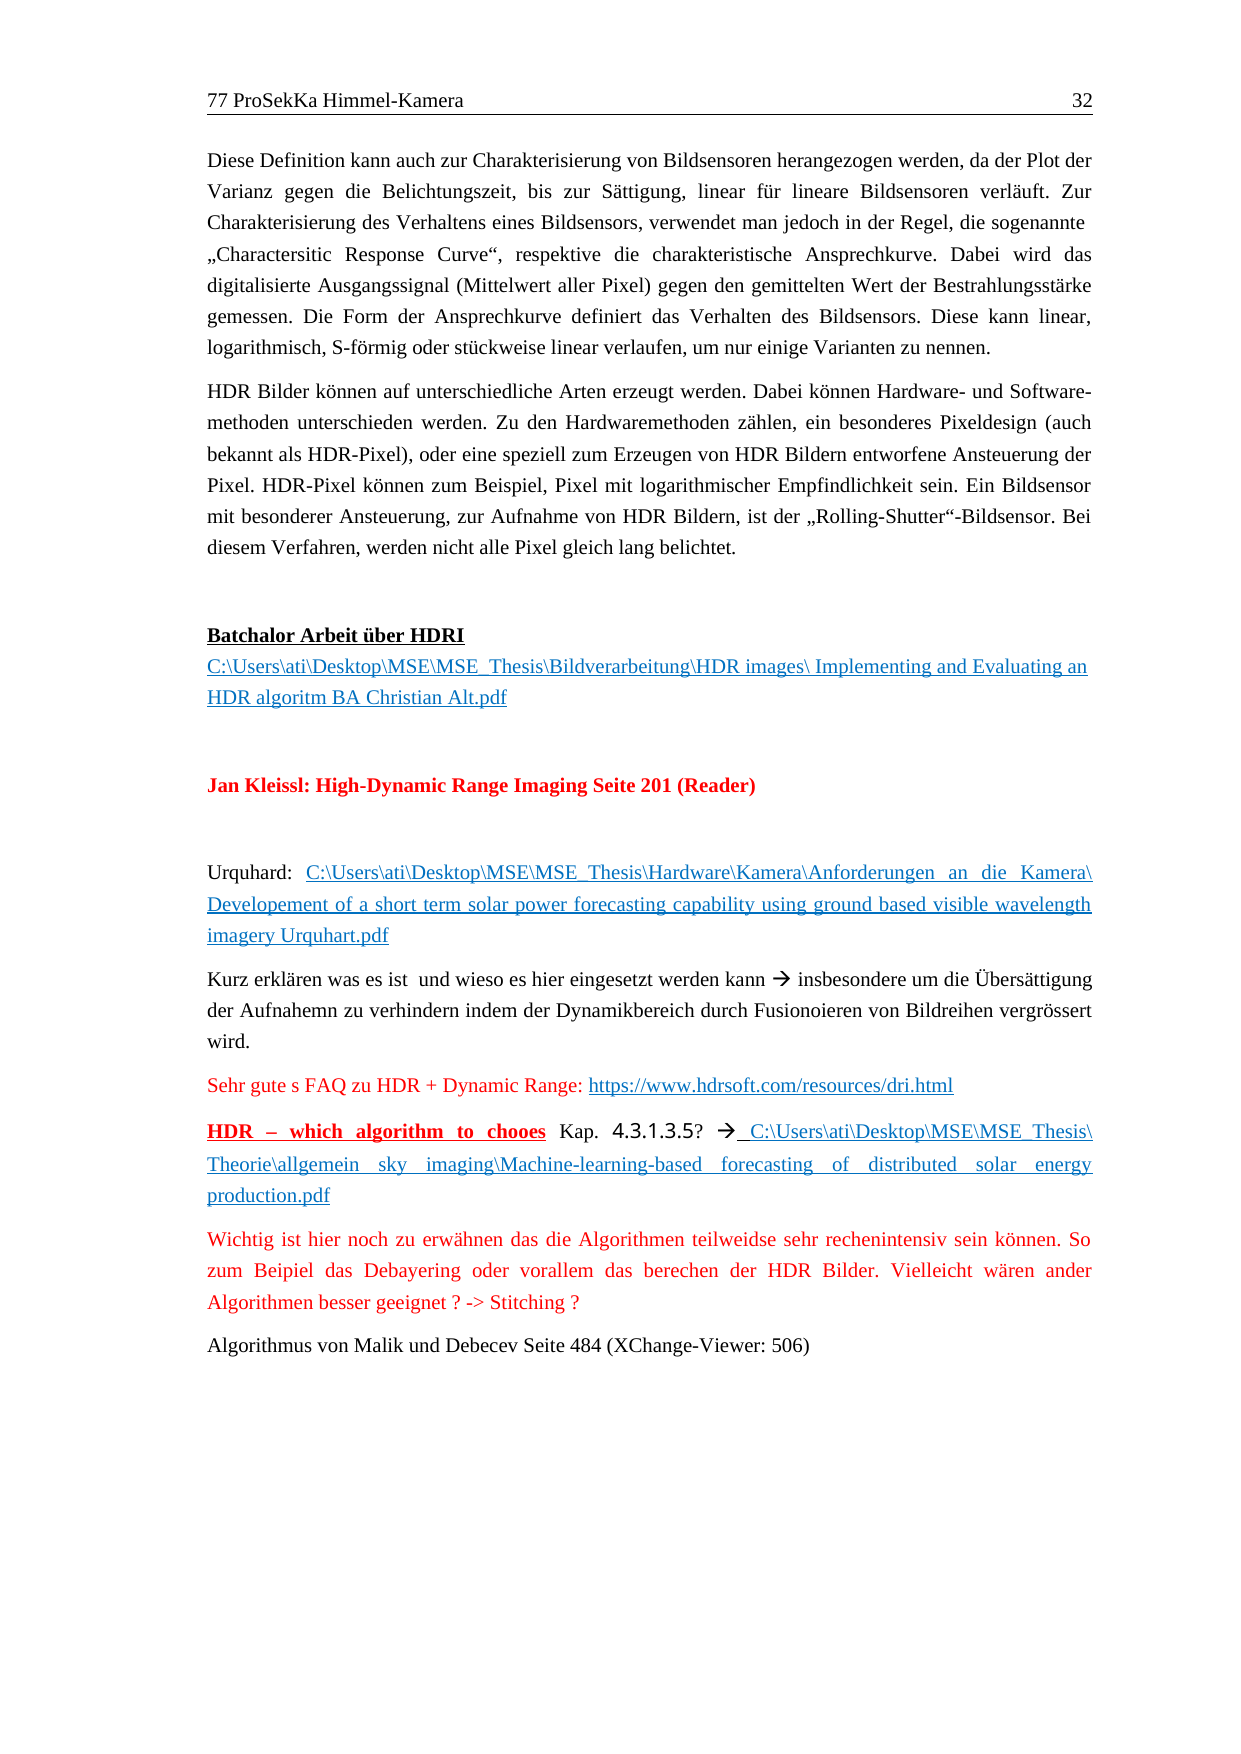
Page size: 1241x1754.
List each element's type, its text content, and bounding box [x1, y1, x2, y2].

text Batchalor Arbeit über HDRI C:\Users\ati\Desktop\MSE\MSE_Thesis\Bildverarbeitung\HDR images\ Implementing and Evaluating an HDR algoritm BA Christian Alt.pdf [207, 623, 1093, 709]
text HDR – which algorithm to chooes Kap. 4.3.1.3.5? C:\Users\ati\Desktop\MSE\MSE_Thesis\Theorie\allgemein sky imaging\Machine-learning-based forecasting of distributed solar energy production.pdf [207, 1116, 1093, 1173]
text Kurz erklären was es ist und wieso es hier eingesetzt werden kann insbesondere um die Übersättigung der Aufnahemn zu verhindern indem der Dynamikbereich durch Fusionoieren von Bildreihen vergrössert wird. [207, 966, 1093, 1053]
text Sehr gute s FAQ zu HDR + Dynamic Range: https://www.hdrsoft.com/resources/dri.html [207, 1073, 1093, 1097]
text Jan Kleissl: High-Dynamic Range Imaging Seite 201 (Reader) [207, 773, 1093, 797]
text HDR – which algorithm to chooes Kap. 4.3.1.3.5? C:\Users\ati\Desktop\MSE\MSE_Thesis\Theorie\allgemein sky imaging\Machine-learning-based forecasting of distributed solar energy production.pdf [207, 1174, 1093, 1207]
text Urquhard: C:\Users\ati\Desktop\MSE\MSE_Thesis\Hardware\Kamera\Anforderungen an die Kamera\ Developement of a short term solar power forecasting capability using ground based visible wavelength imagery Urquhart.pdf [207, 860, 1093, 947]
text Diese Definition kann auch zur Charakterisierung von Bildsensoren herangezogen werden, da der Plot der Varianz gegen die Belichtungszeit, bis zur Sättigung, linear für lineare Bildsensoren verläuft. Zur Charakterisierung des Verhaltens eines Bildsensors, verwendet man jedoch in der Regel, die sogenannte „Charactersitic Response Curve“, respektive die charakteristische Ansprechkurve. Dabei wird das digitalisierte Ausgangssignal (Mittelwert aller Pixel) gegen den gemittelten Wert der Bestrahlungsstärke gemessen. Die Form der Ansprechkurve definiert das Verhalten des Bildsensors. Diese kann linear, logarithmisch, S-förmig oder stückweise linear verlaufen, um nur einige Varianten zu nennen. [207, 148, 1093, 359]
text Wichtig ist hier noch zu erwähnen das die Algorithmen teilweidse sehr rechenintensiv sein können. So zum Beipiel das Debayering oder vorallem das berechen der HDR Bilder. Vielleicht wären ander Algorithmen besser geeignet ? -> Stitching ? [207, 1227, 1093, 1314]
text Algorithmus von Malik und Debecev Seite 484 (XChange-Viewer: 506) [207, 1333, 1093, 1357]
text HDR Bilder können auf unterschiedliche Arten erzeugt werden. Dabei können Hardware- und Software- methoden unterschieden werden. Zu den Hardwaremethoden zählen, ein besonderes Pixeldesign (auch bekannt als HDR-Pixel), oder eine speziell zum Erzeugen von HDR Bildern entworfene Ansteuerung der Pixel. HDR-Pixel können zum Beispiel, Pixel mit logarithmischer Empfindlichkeit sein. Ein Bildsensor mit besonderer Ansteuerung, zur Aufnahme von HDR Bildern, ist der „Rolling-Shutter“-Bildsensor. Bei diesem Verfahren, werden nicht alle Pixel gleich lang belichtet. [207, 379, 1093, 559]
